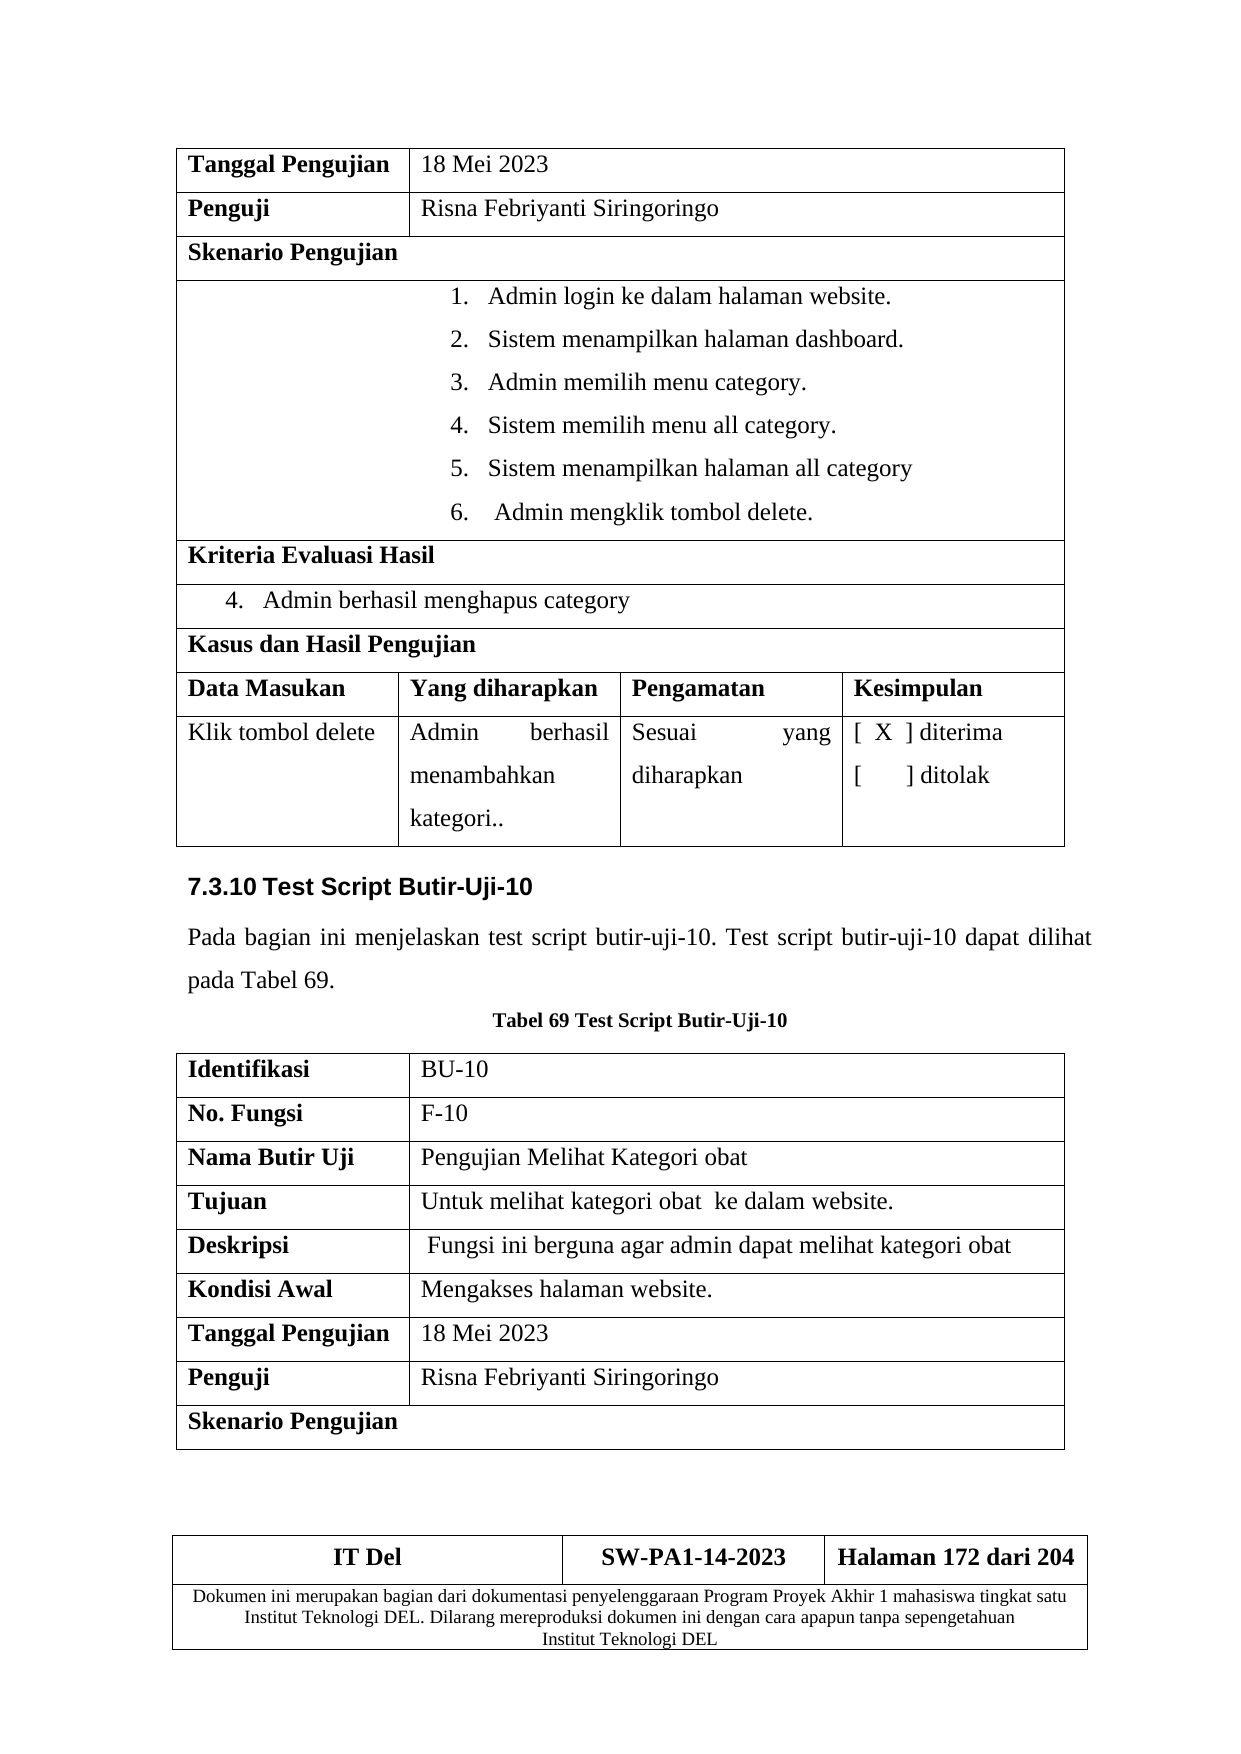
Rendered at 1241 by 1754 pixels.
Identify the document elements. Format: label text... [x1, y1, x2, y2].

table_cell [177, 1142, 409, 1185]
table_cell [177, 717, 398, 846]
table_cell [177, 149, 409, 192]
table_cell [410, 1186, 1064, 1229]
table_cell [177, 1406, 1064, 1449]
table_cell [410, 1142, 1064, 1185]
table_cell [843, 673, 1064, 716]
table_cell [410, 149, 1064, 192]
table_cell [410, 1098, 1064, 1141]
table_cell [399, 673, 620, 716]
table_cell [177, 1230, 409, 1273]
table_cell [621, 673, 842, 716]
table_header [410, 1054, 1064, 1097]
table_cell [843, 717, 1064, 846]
subtitle Test Script Butir-Uji-10 [187, 872, 1092, 901]
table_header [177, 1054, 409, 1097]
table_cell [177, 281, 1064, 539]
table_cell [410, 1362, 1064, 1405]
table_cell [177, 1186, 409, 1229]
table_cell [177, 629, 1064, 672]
text Tabel 69 Test Script Butir-Uji-10 [187, 1008, 1092, 1032]
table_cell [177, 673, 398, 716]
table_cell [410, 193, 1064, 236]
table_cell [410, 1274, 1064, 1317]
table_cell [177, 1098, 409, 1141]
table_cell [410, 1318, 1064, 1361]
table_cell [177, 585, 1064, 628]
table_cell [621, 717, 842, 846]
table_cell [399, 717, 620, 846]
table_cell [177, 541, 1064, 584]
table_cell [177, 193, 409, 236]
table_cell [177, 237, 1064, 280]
text Pada bagian ini menjelaskan test script butir-uji-10. Test script butir-uji-10 dapat dilihat pada Tabel 69. [187, 922, 1092, 993]
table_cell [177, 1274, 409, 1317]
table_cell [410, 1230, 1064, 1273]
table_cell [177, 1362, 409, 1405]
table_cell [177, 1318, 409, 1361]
